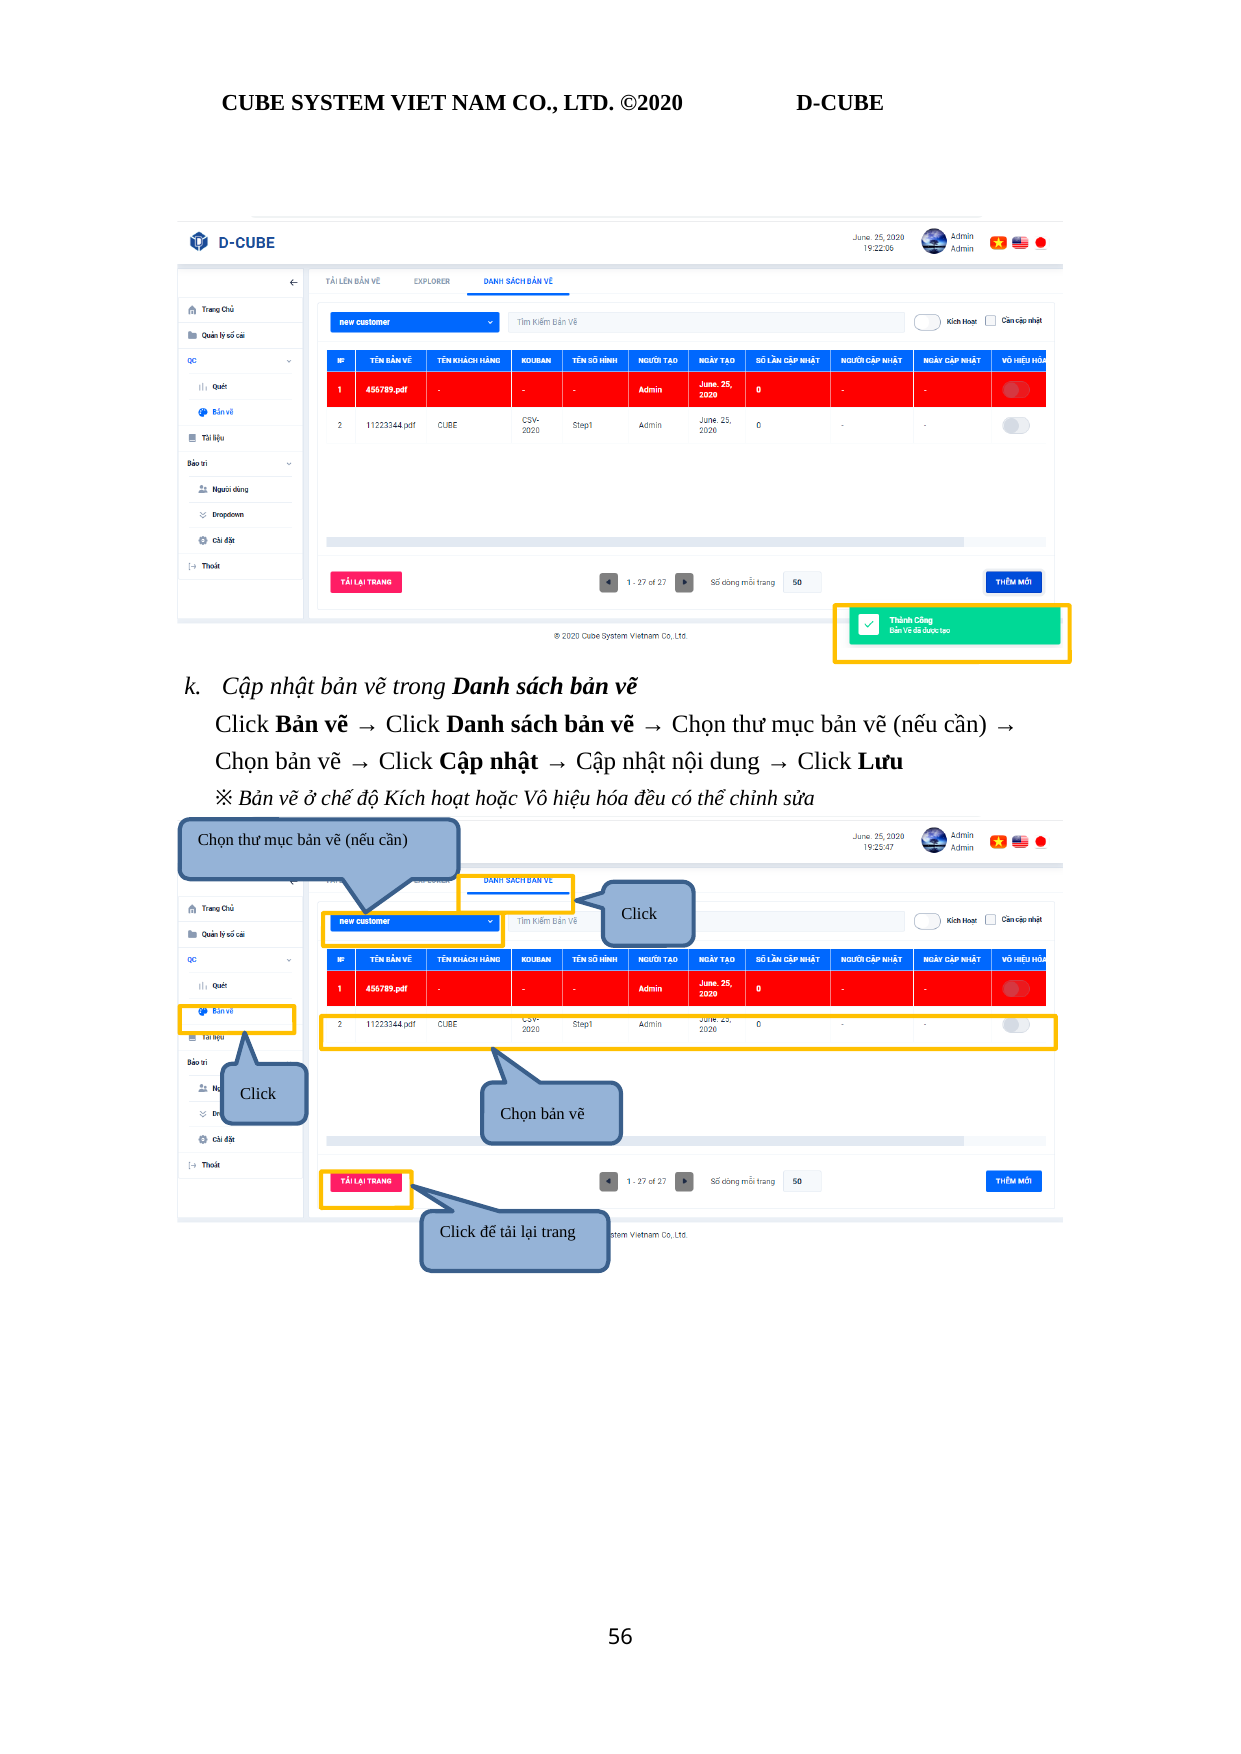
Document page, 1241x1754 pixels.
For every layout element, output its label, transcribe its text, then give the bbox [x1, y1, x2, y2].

picture [324, 1174, 409, 1205]
picture [182, 1009, 292, 1031]
picture [177, 216, 1063, 648]
picture [461, 878, 571, 910]
picture [177, 816, 1063, 1247]
picture [837, 608, 1063, 648]
text Click Bản vẽ → Click Danh sách bản vẽ → Chọn thư mục bản vẽ (nếu cần) → Chọn bản vẽ → Click Cập nhật → Cập nhật nội dung → Click Lưu [215, 704, 1063, 779]
text ※ Bản vẽ ở chế độ Kích hoạt hoặc Vô hiệu hóa đều có thể chỉnh sửa [215, 779, 1063, 816]
subtitle Cập nhật bản vẽ trong Danh sách bản vẽ [184, 667, 1063, 704]
picture [374, 880, 456, 911]
picture [326, 916, 500, 943]
